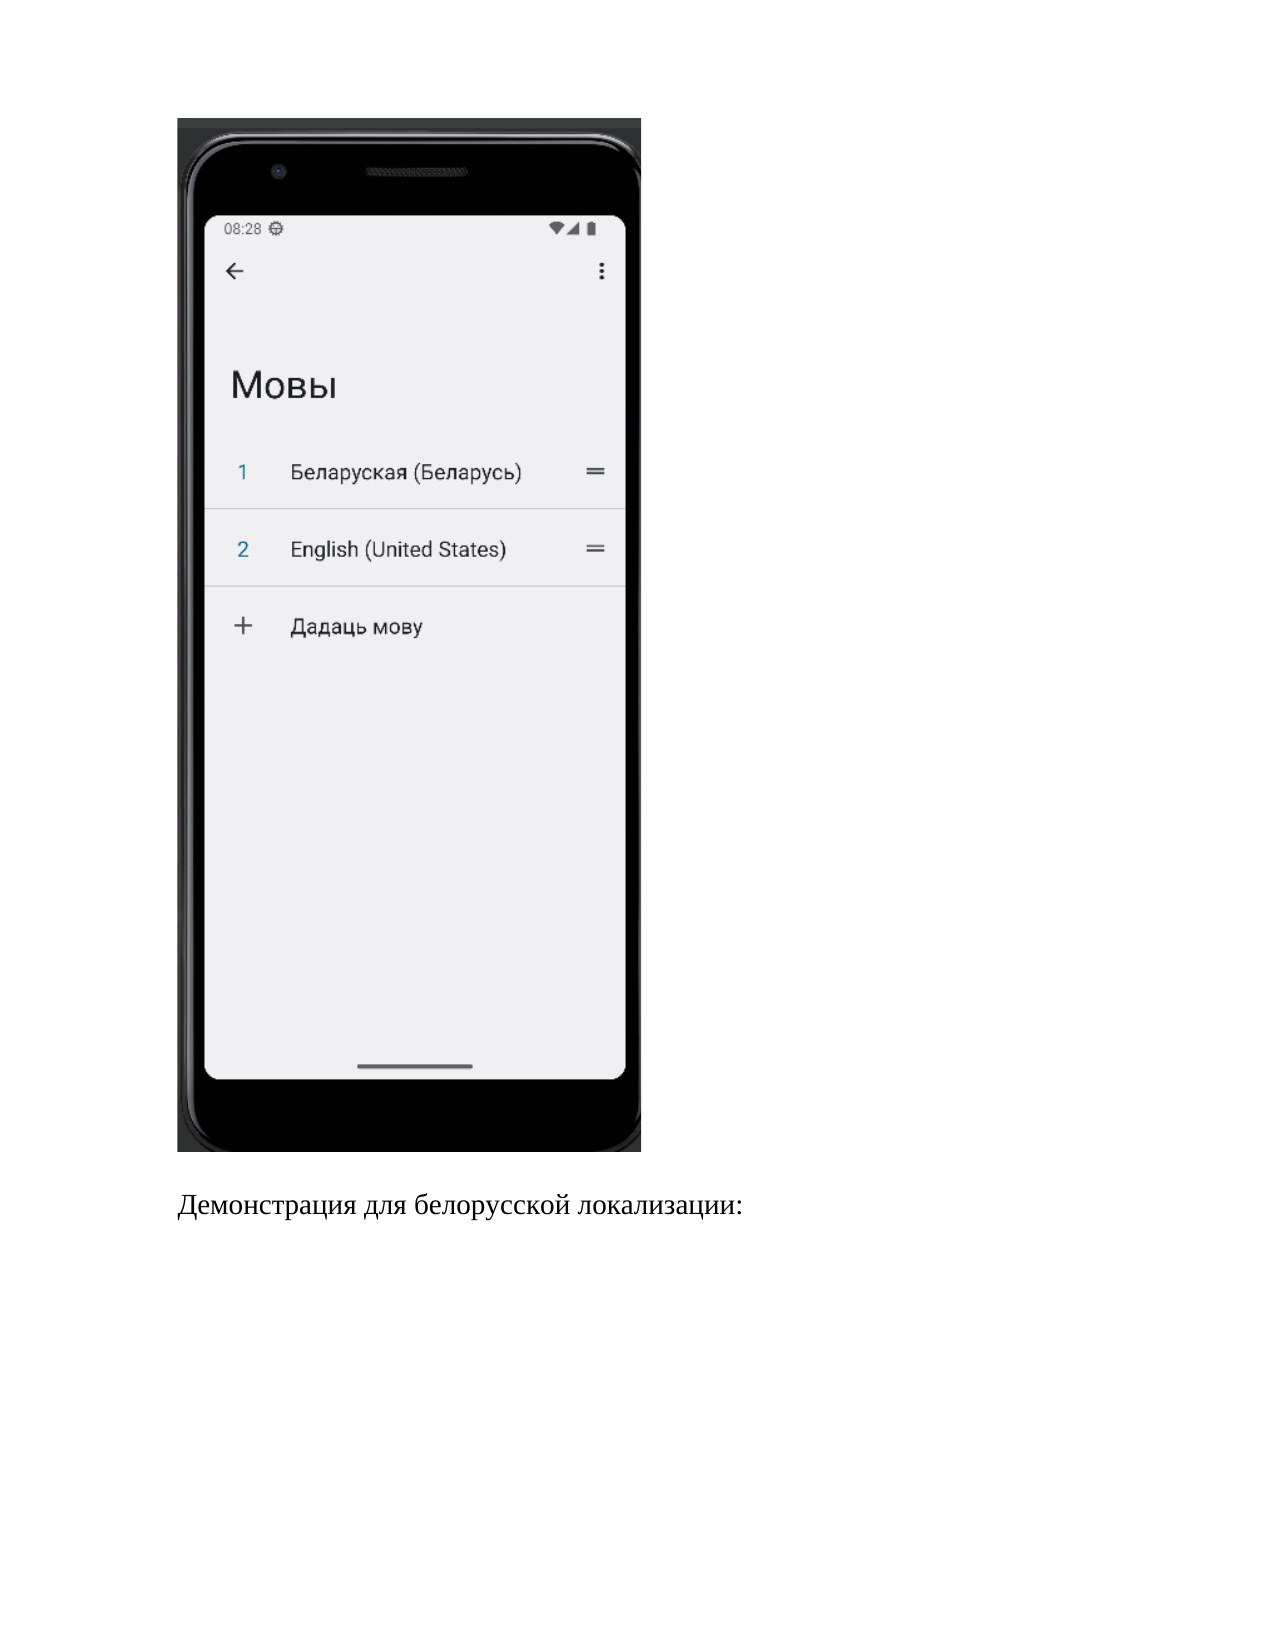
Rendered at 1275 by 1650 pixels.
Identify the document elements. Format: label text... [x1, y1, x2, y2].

picture [177, 118, 642, 1152]
text Демонстрация для белорусской локализации: [177, 1187, 1186, 1221]
